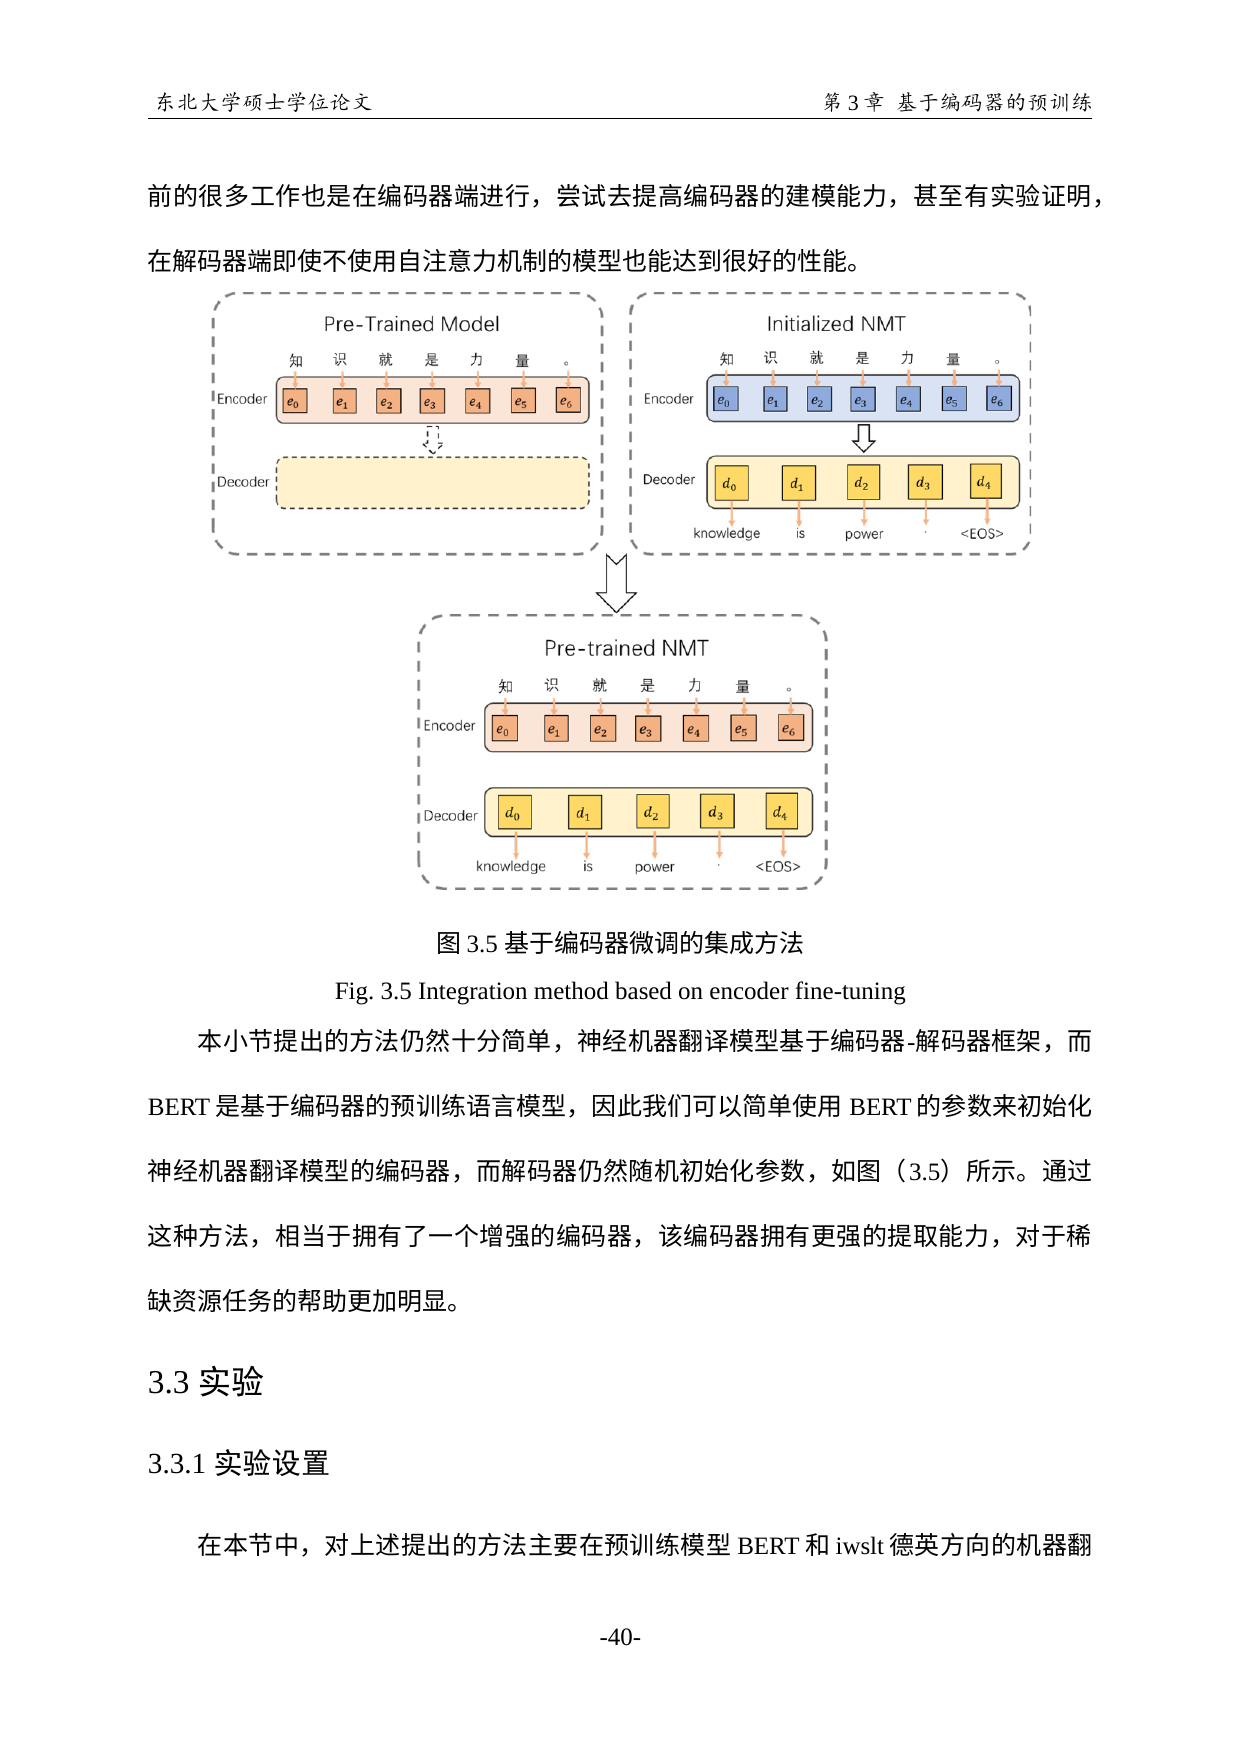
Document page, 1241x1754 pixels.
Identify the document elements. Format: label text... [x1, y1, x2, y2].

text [148, 162, 1092, 292]
text Fig. 3.5 Integration method based on encoder fine-tuning [148, 974, 1092, 1007]
text 本小节提出的方法仍然十分简单，神经机器翻译模型基于编码器-解码器框架，而BERT是基于编码器的预训练语言模型，因此我们可以简单使用BERT的参数来初始化神经机器翻译模型的编码器，而解码器仍然随机初始化参数，如图（3.5）所示。通过这种方法，相当于拥有了一个增强的编码器，该编码器拥有更强的提取能力，对于稀缺资源任务的帮助更加明显。 [148, 1007, 1092, 1332]
text 3.3.1 实验设置 [148, 1429, 1092, 1494]
text 图3.5 基于编码器微调的集成方法 [148, 909, 1092, 974]
picture [208, 292, 1032, 890]
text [148, 1511, 1092, 1576]
text 3.3 实验 [148, 1348, 1092, 1413]
